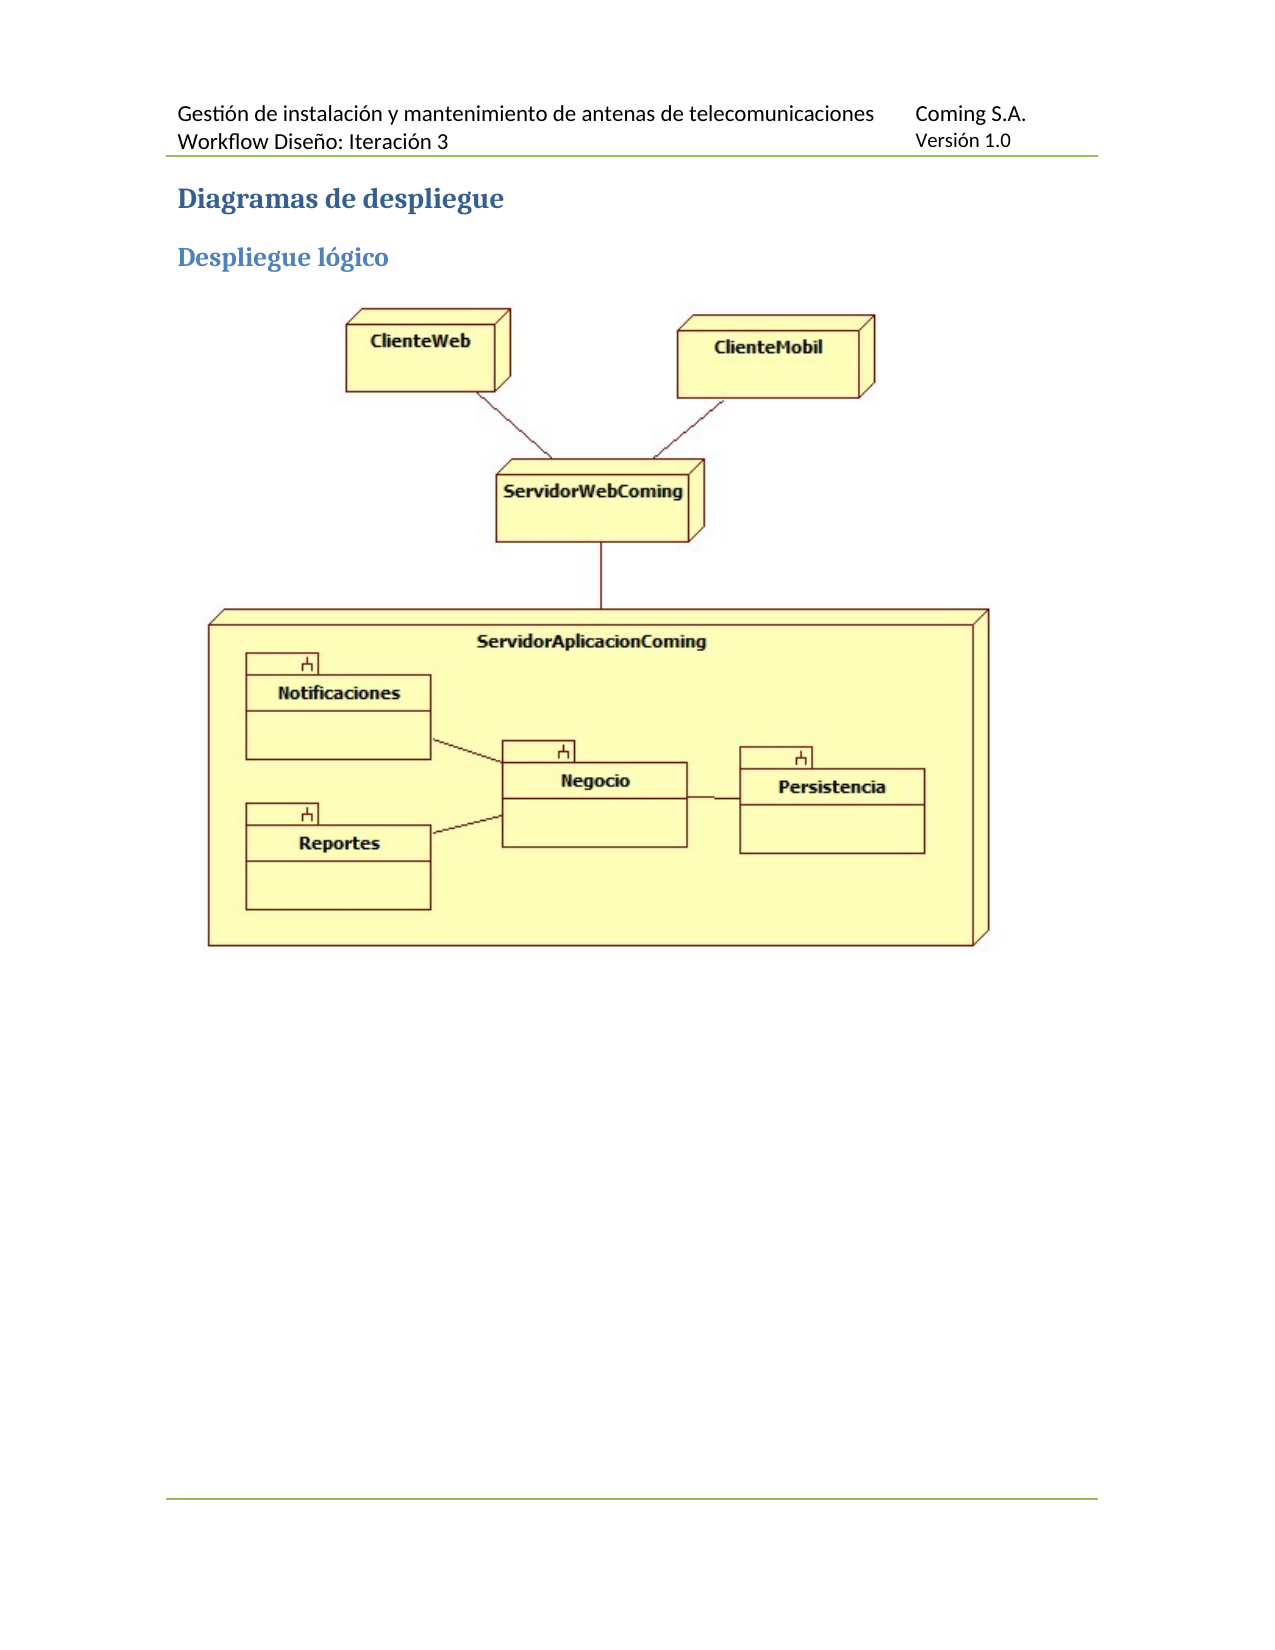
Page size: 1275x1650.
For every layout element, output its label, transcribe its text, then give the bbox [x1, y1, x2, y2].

picture [177, 277, 1021, 978]
subtitle Despliegue lógico [177, 242, 1098, 273]
subtitle Diagramas de despliegue [177, 183, 1098, 216]
